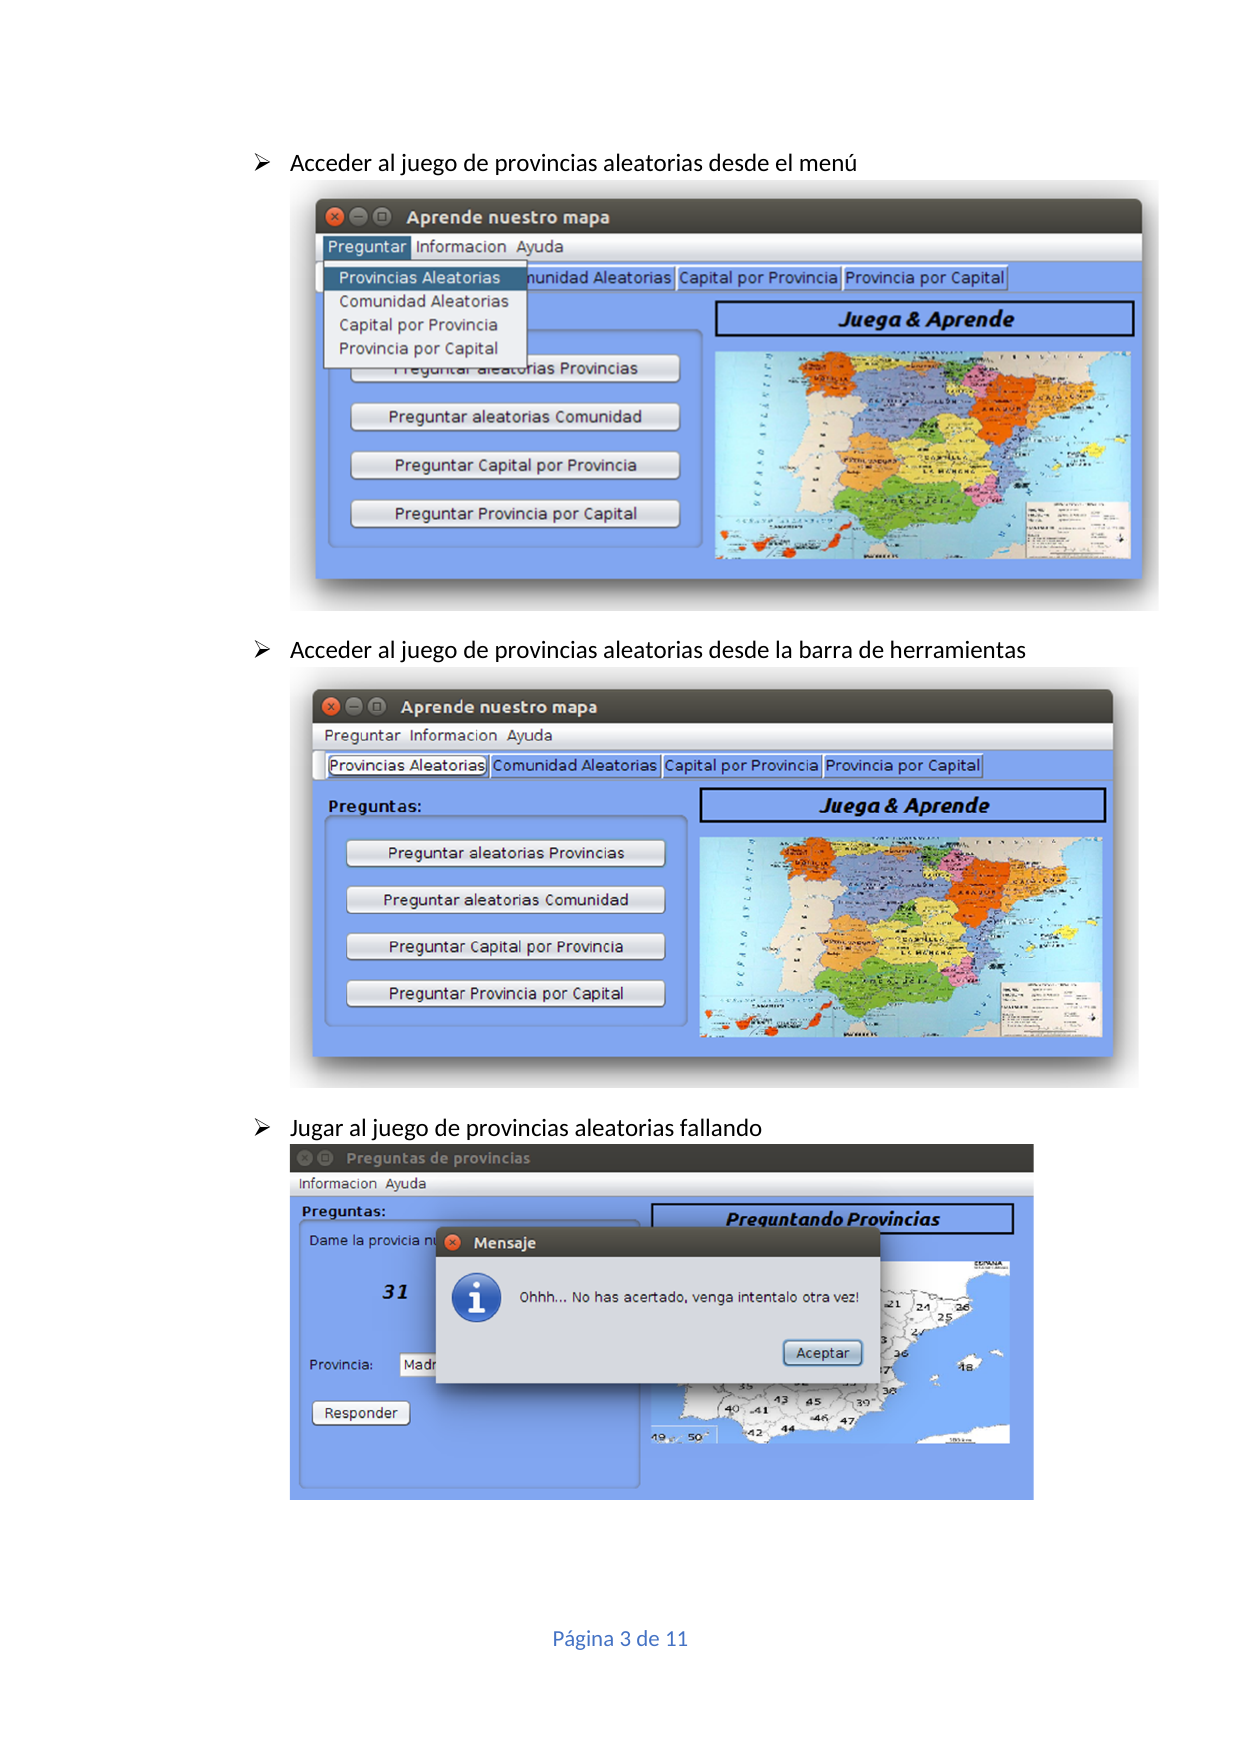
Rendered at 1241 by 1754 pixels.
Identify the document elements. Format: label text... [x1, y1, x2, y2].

picture [289, 667, 1139, 1088]
picture [289, 1144, 1034, 1500]
list Acceder al juego de provincias aleatorias desde el menú [252, 148, 1063, 178]
picture [289, 180, 1159, 611]
list Jugar al juego de provincias aleatorias fallando [252, 1112, 1063, 1142]
list Acceder al juego de provincias aleatorias desde la barra de herramientas [252, 634, 1063, 665]
